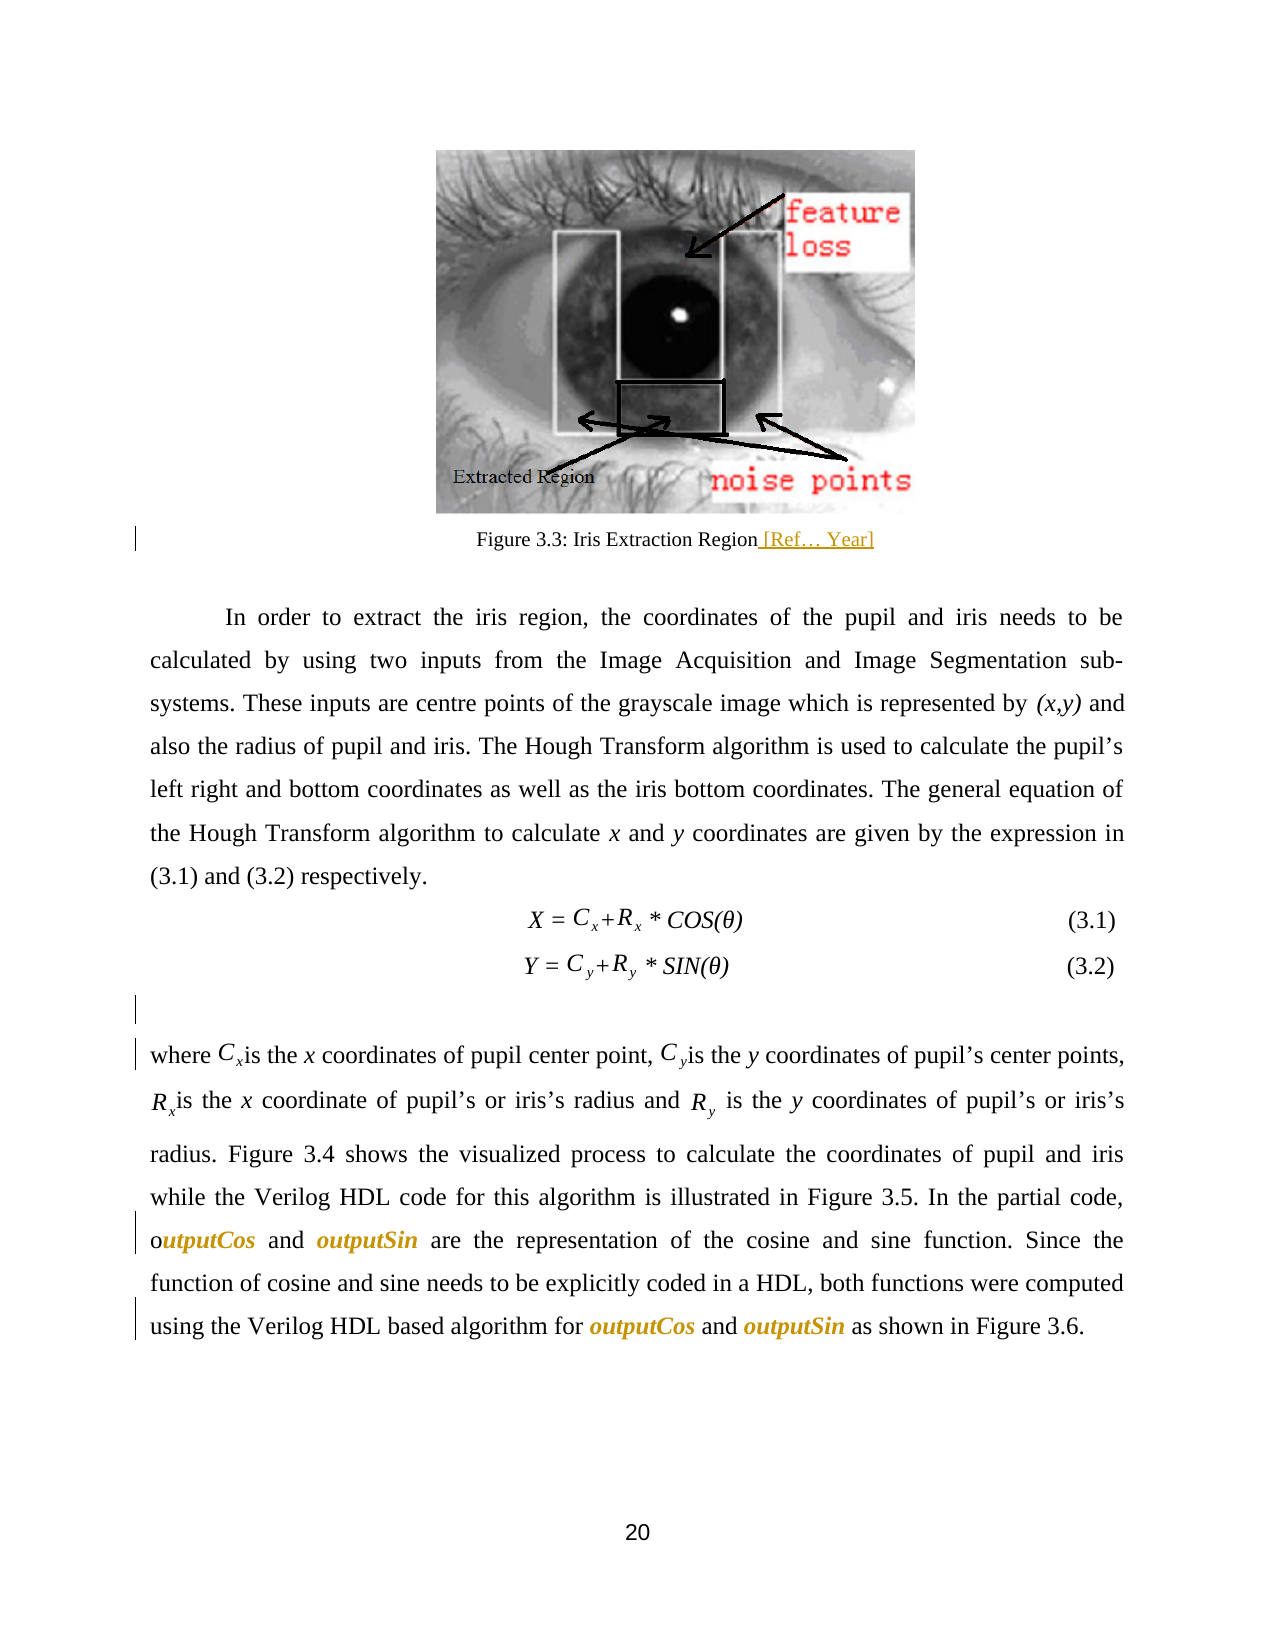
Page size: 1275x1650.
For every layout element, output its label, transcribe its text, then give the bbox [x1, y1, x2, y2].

text where is the x coordinates of pupil center point, is the y coordinates of pupil’s center points, is the x coordinate of pupil’s or iris’s radius and is the y coordinates of pupil’s or iris’s radius. Figure 3.4 shows the visualized process to calculate the coordinates of pupil and iris while the Verilog HDL code for this algorithm is illustrated in Figure 3.5. In the partial code, outputCos and outputSin are the representation of the cosine and sine function. Since the function of cosine and sine needs to be explicitly coded in a HDL, both functions were computed using the Verilog HDL based algorithm for outputCos and outputSin as shown in Figure 3.6. [150, 1038, 1125, 1340]
text Figure 3.3: Iris Extraction Region [150, 526, 1125, 551]
text X = + * COS(θ) (3.1) [150, 904, 1125, 935]
text Y = + * SIN(θ) (3.2) [150, 949, 1125, 981]
text In order to extract the iris region, the coordinates of the pupil and iris needs to be calculated by using two inputs from the Image Acquisition and Image Segmentation sub-systems. These inputs are centre points of the grayscale image which is represented by (x,y) and also the radius of pupil and iris. The Hough Transform algorithm is used to calculate the pupil’s left right and bottom coordinates as well as the iris bottom coordinates. The general equation of the Hough Transform algorithm to calculate x and y coordinates are given by the expression in (3.1) and (3.2) respectively. [150, 602, 1125, 889]
picture [434, 150, 916, 514]
